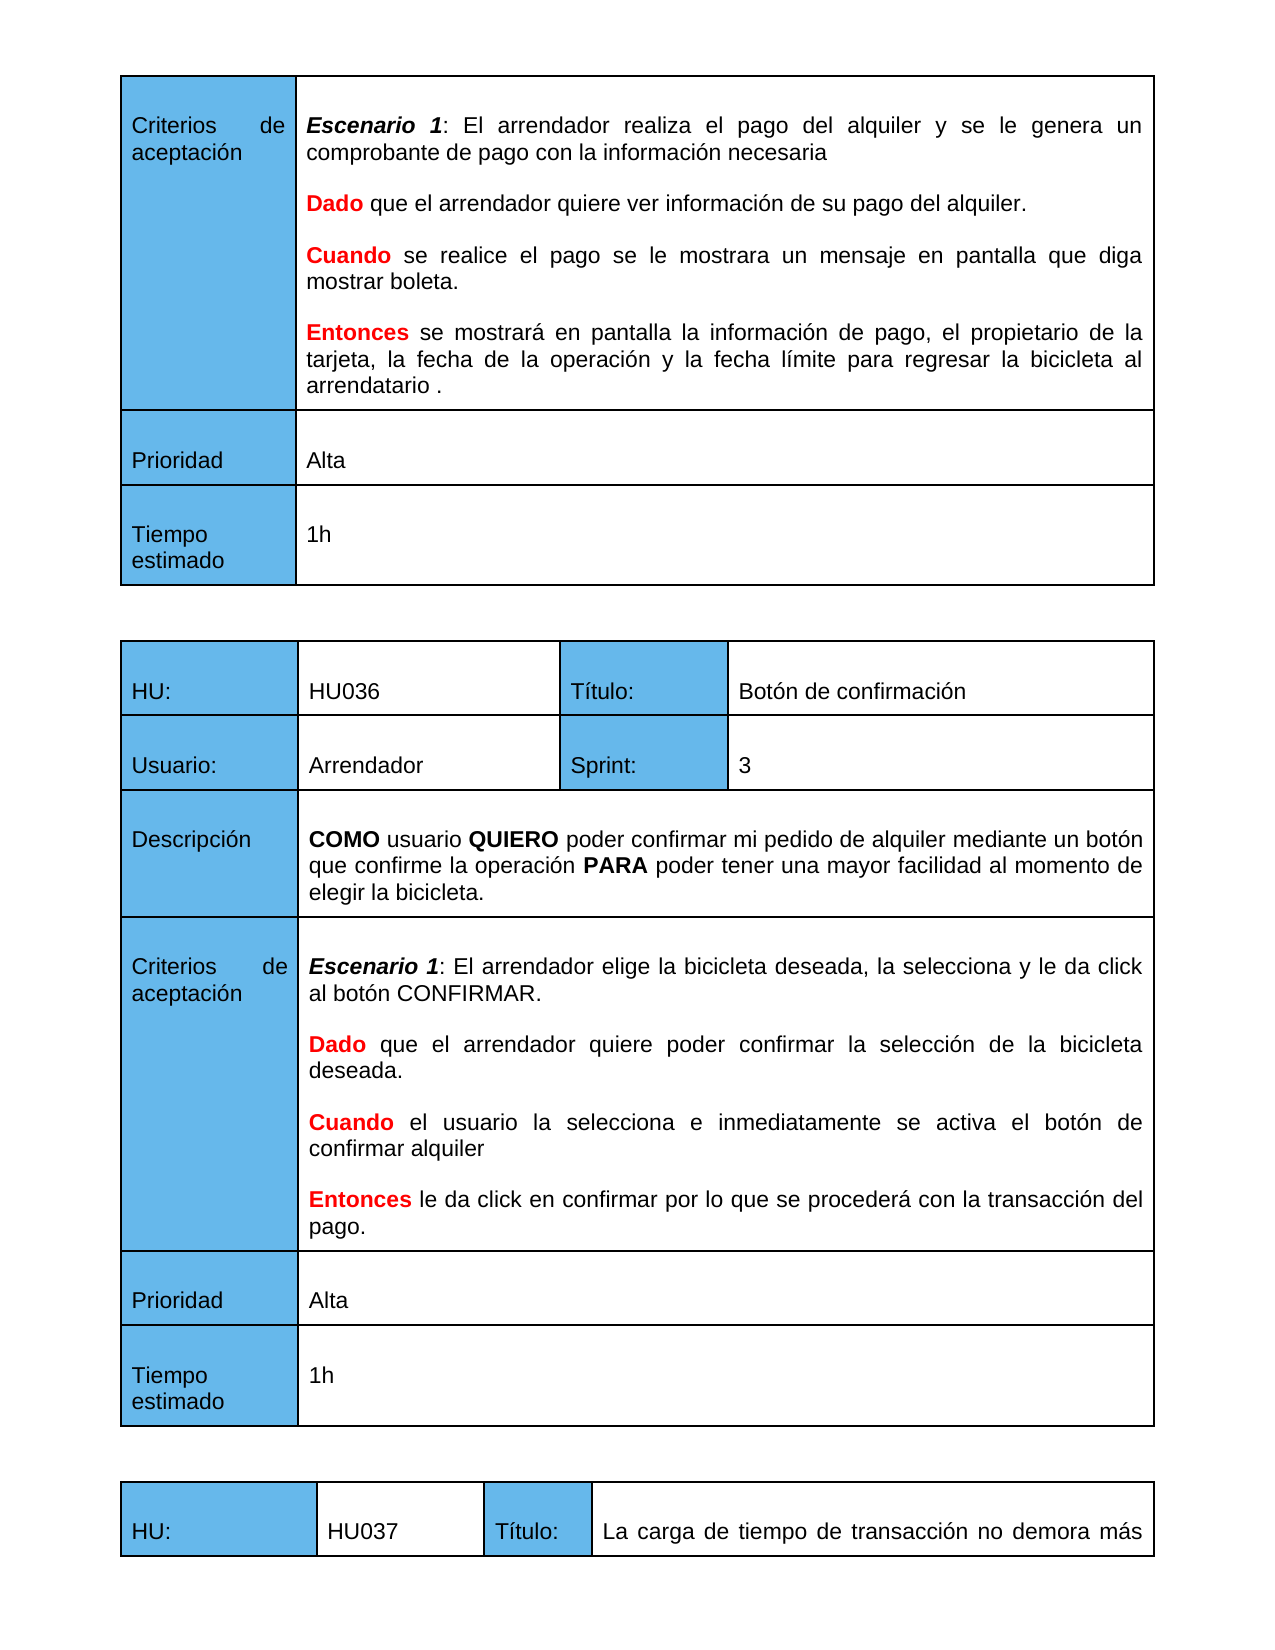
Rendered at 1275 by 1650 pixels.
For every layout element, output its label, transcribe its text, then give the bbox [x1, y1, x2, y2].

table_cell Tiempo estimado [122, 1326, 297, 1425]
table_cell Alta [297, 411, 1153, 484]
table_cell Criterios de aceptación [122, 918, 297, 1250]
table_cell 3 [729, 716, 1153, 789]
table_cell Sprint: [561, 716, 727, 789]
table_cell Arrendador [299, 716, 559, 789]
table_cell COMO usuario QUIERO poder confirmar mi pedido de alquiler mediante un botón que confirme la operación PARA poder tener una mayor facilidad al momento de elegir la bicicleta. [299, 791, 1153, 916]
table_cell Escenario 1: El arrendador elige la bicicleta deseada, la selecciona y le da click al botón CONFIRMAR. Dado que el arrendador quiere poder confirmar la selección de la bicicleta deseada. Cuando el usuario la selecciona e inmediatamente se activa el botón de confirmar alquiler Entonces le da click en confirmar por lo que se procederá con la transacción del pago. [299, 918, 1153, 1250]
table_header Botón de confirmación [729, 642, 1153, 714]
table_cell Prioridad [122, 1252, 297, 1324]
table_header HU037 [318, 1483, 483, 1555]
table_cell Criterios de aceptación [122, 77, 295, 409]
table_cell 1h [299, 1326, 1153, 1425]
table_cell Escenario 1: El arrendador realiza el pago del alquiler y se le genera un comprobante de pago con la información necesaria Dado que el arrendador quiere ver información de su pago del alquiler. Cuando se realice el pago se le mostrara un mensaje en pantalla que diga mostrar boleta. Entonces se mostrará en pantalla la información de pago, el propietario de la tarjeta, la fecha de la operación y la fecha límite para regresar la bicicleta al arrendatario . [297, 77, 1153, 409]
table_header HU: [122, 1483, 316, 1555]
table_header HU: [122, 642, 297, 714]
table_cell 1h [297, 486, 1153, 584]
table_cell Descripción [122, 791, 297, 916]
table_cell Alta [299, 1252, 1153, 1324]
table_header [593, 1483, 1153, 1555]
table_cell Usuario: [122, 716, 297, 789]
table_header HU036 [299, 642, 559, 714]
table_cell Tiempo estimado [122, 486, 295, 584]
table_header Título: [485, 1483, 591, 1555]
table_cell Prioridad [122, 411, 295, 484]
table_header Título: [561, 642, 727, 714]
